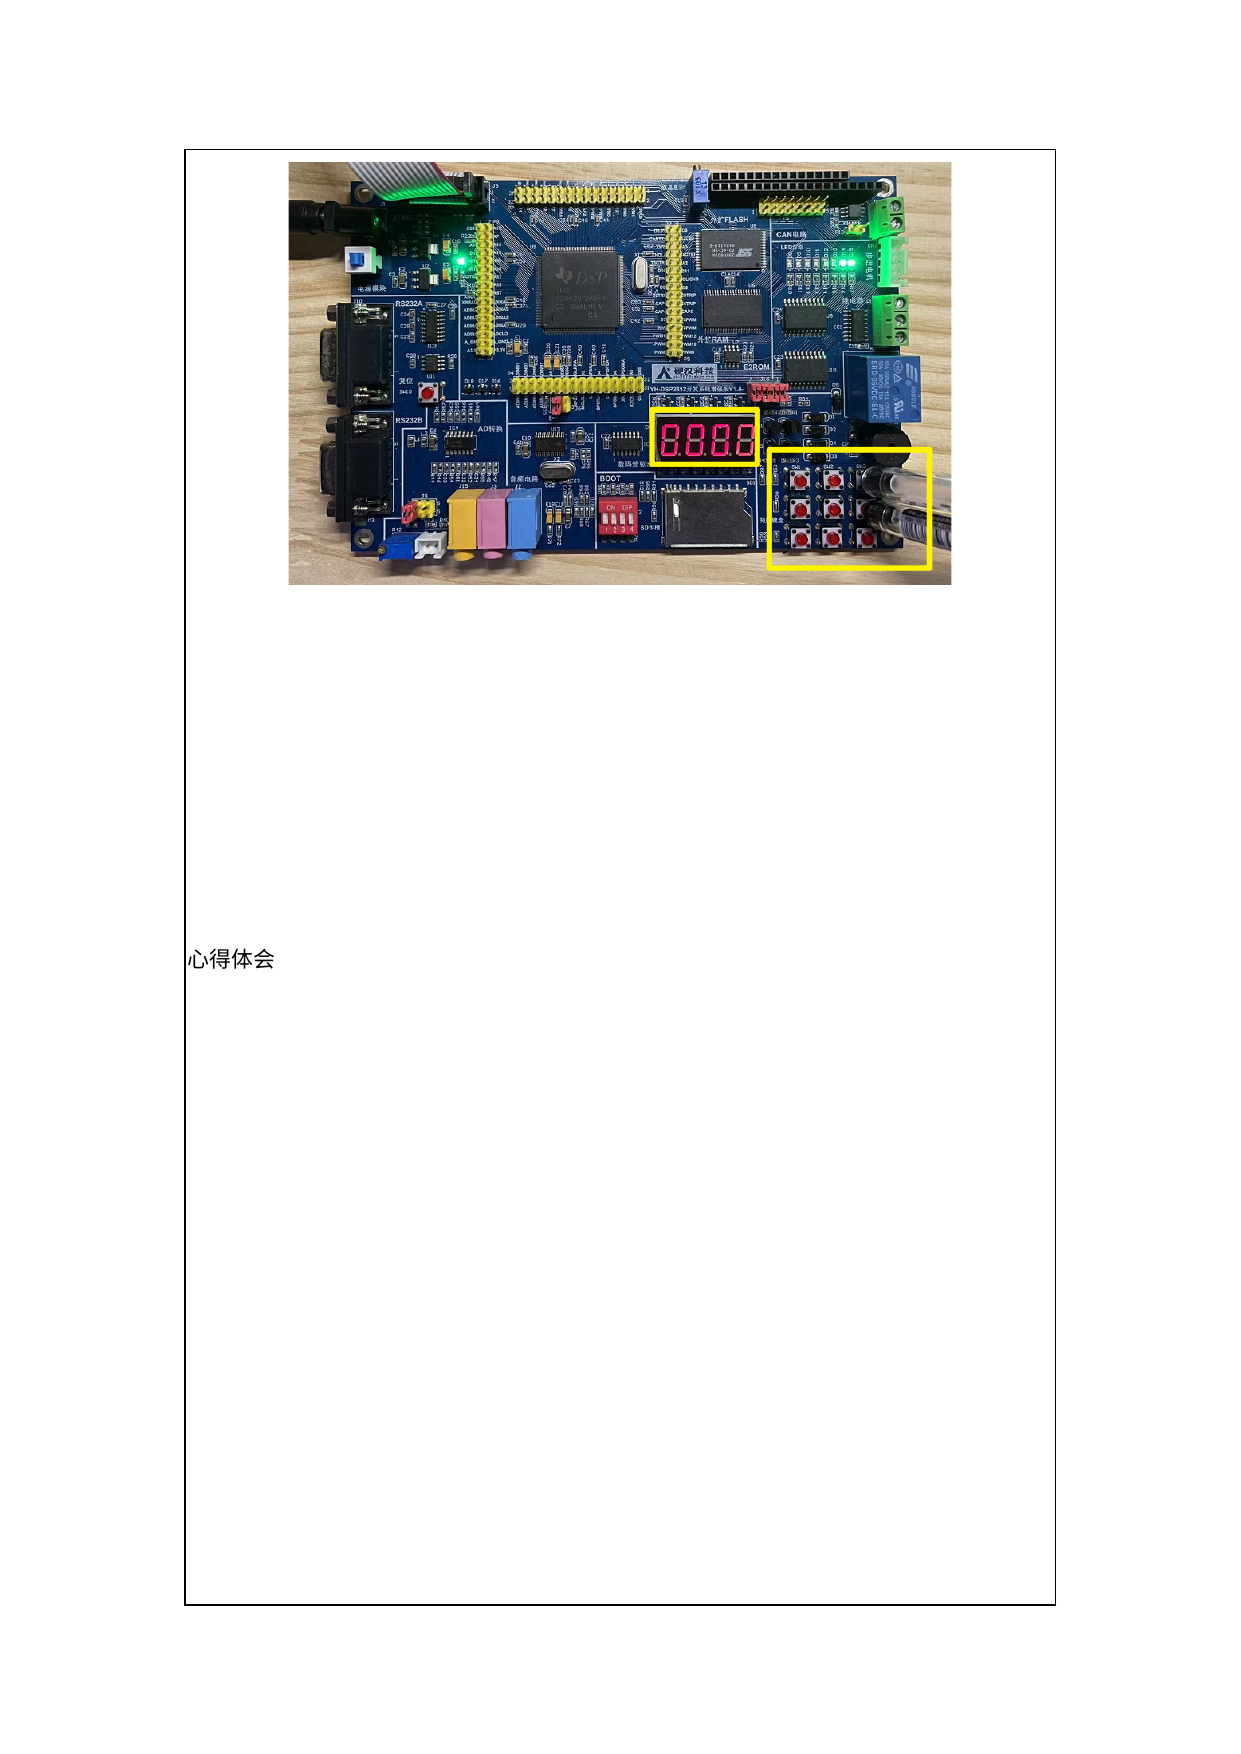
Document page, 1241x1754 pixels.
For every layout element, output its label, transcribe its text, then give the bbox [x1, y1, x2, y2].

picture [288, 162, 952, 585]
text 心得体会 [187, 942, 1053, 974]
